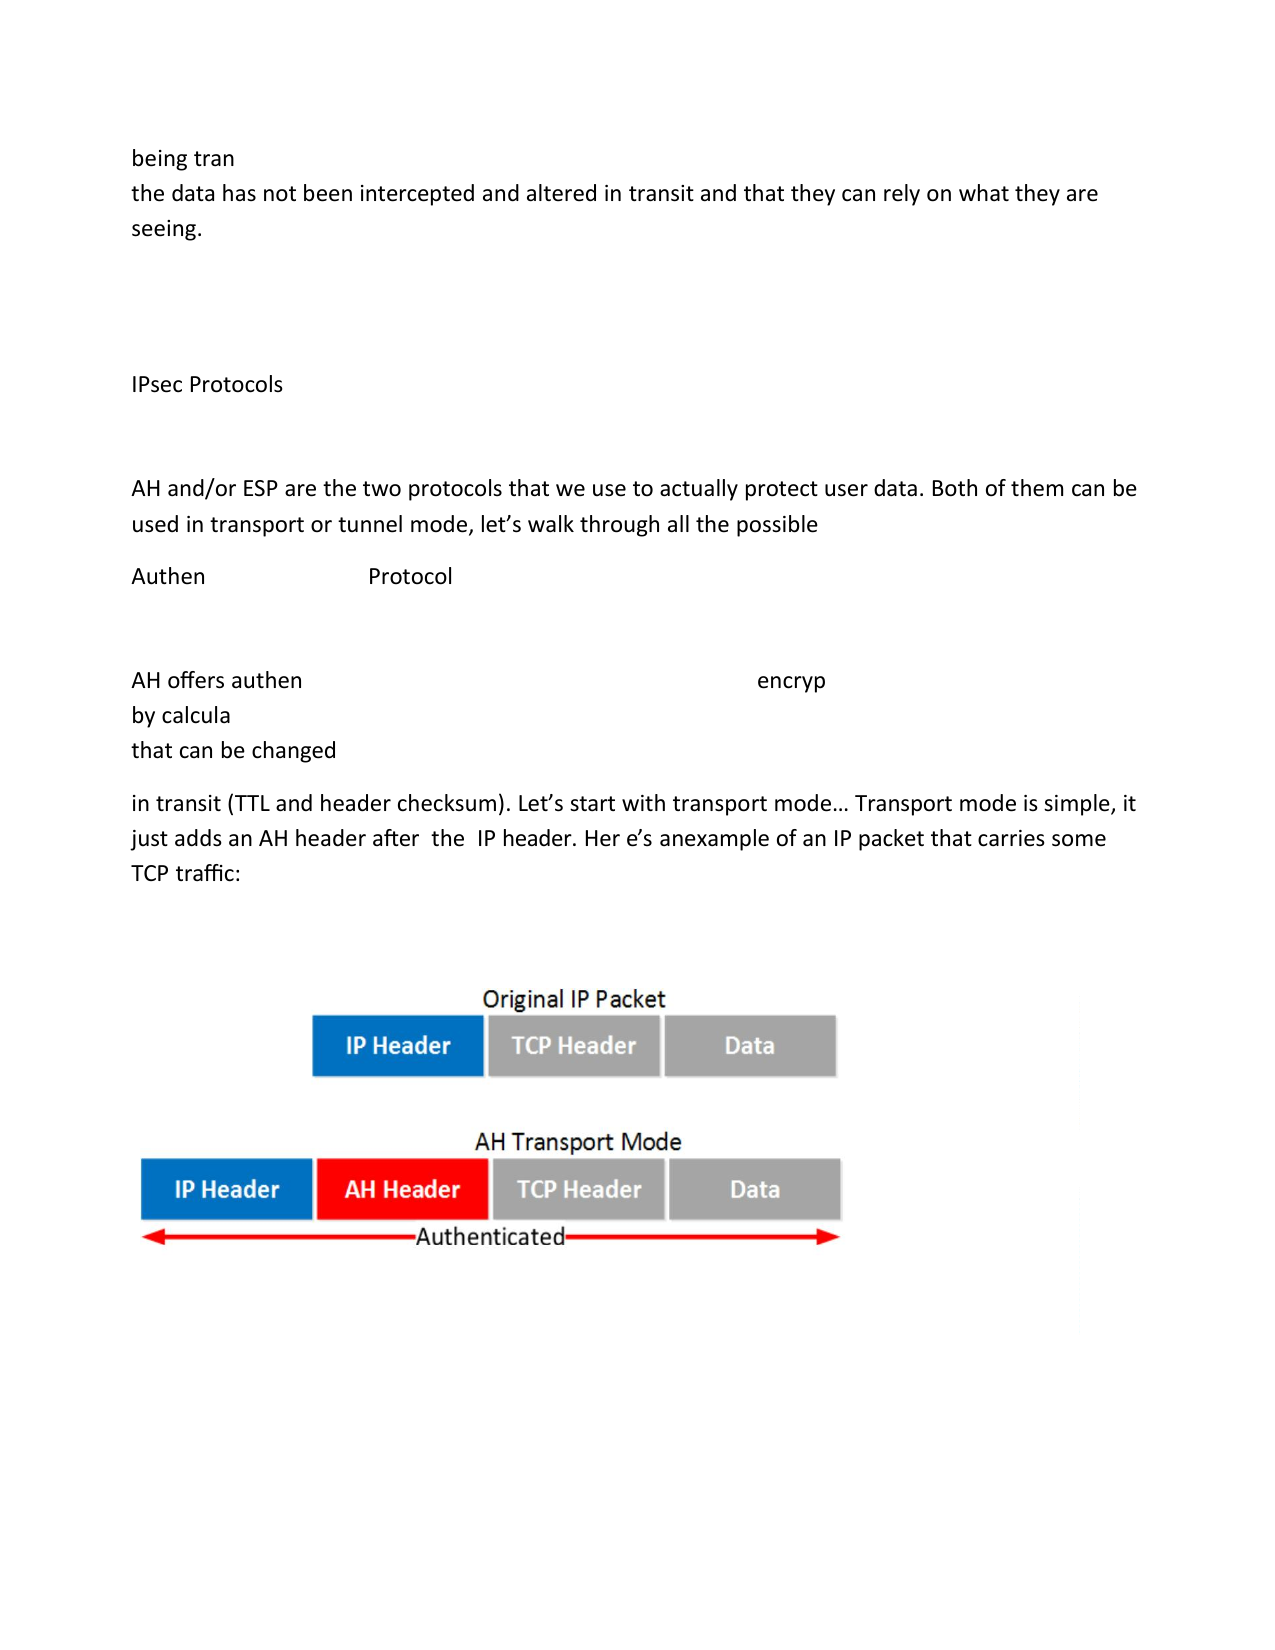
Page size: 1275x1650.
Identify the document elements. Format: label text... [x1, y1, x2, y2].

text TCP traﬃc: [131, 857, 1160, 888]
text AH and/or ESP are the two protocols that we use to actually protect user data. Both of them can be [131, 472, 1161, 503]
text that can be changed [131, 734, 362, 765]
text by calcula [131, 699, 327, 730]
text in transit (TTL and header checksum). Let’s start with transport mode… Transport mode is simple, it [131, 787, 1160, 817]
picture [140, 988, 1080, 1335]
text being tran [131, 142, 260, 172]
text seeing. [131, 212, 1123, 243]
text just adds an AH header aﬅer the IP header. Her e’s anexample of an IP packet that carries some [131, 822, 1160, 853]
text IPsec Protocols [131, 368, 308, 399]
text encryp [757, 664, 851, 694]
text the data has not been intercepted and altered in transit and that they can rely on what they are [131, 177, 1123, 207]
text Authen [131, 560, 231, 590]
text AH oﬀers authen [131, 664, 327, 694]
text Protocol [368, 560, 479, 590]
text used in transport or tunnel mode, let’s walk through all the possible [131, 508, 1161, 538]
